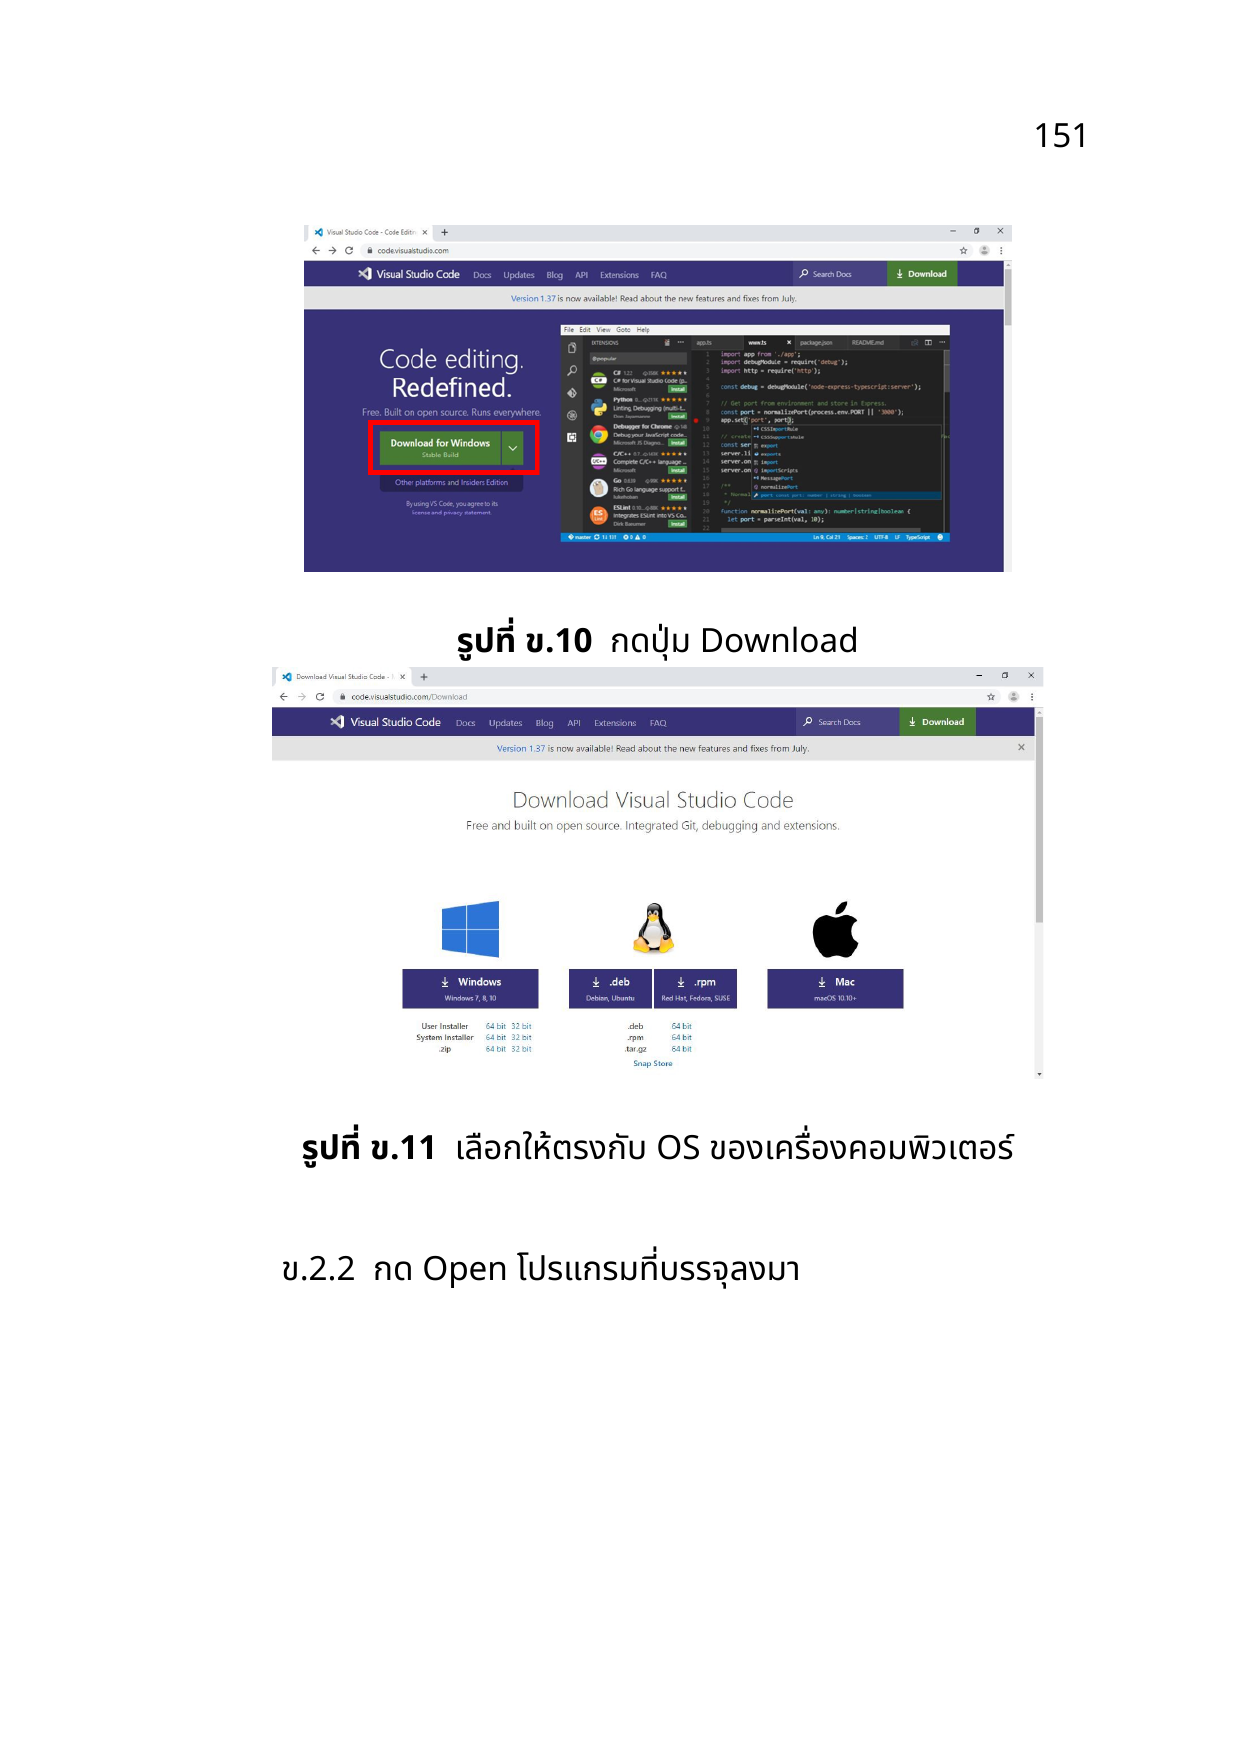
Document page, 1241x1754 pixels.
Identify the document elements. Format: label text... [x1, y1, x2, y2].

picture [272, 667, 1044, 1079]
subtitle ข.2.2 กด Open โปรแกรมที่บรรจุลงมา [225, 1245, 1090, 1296]
picture [303, 225, 1012, 572]
